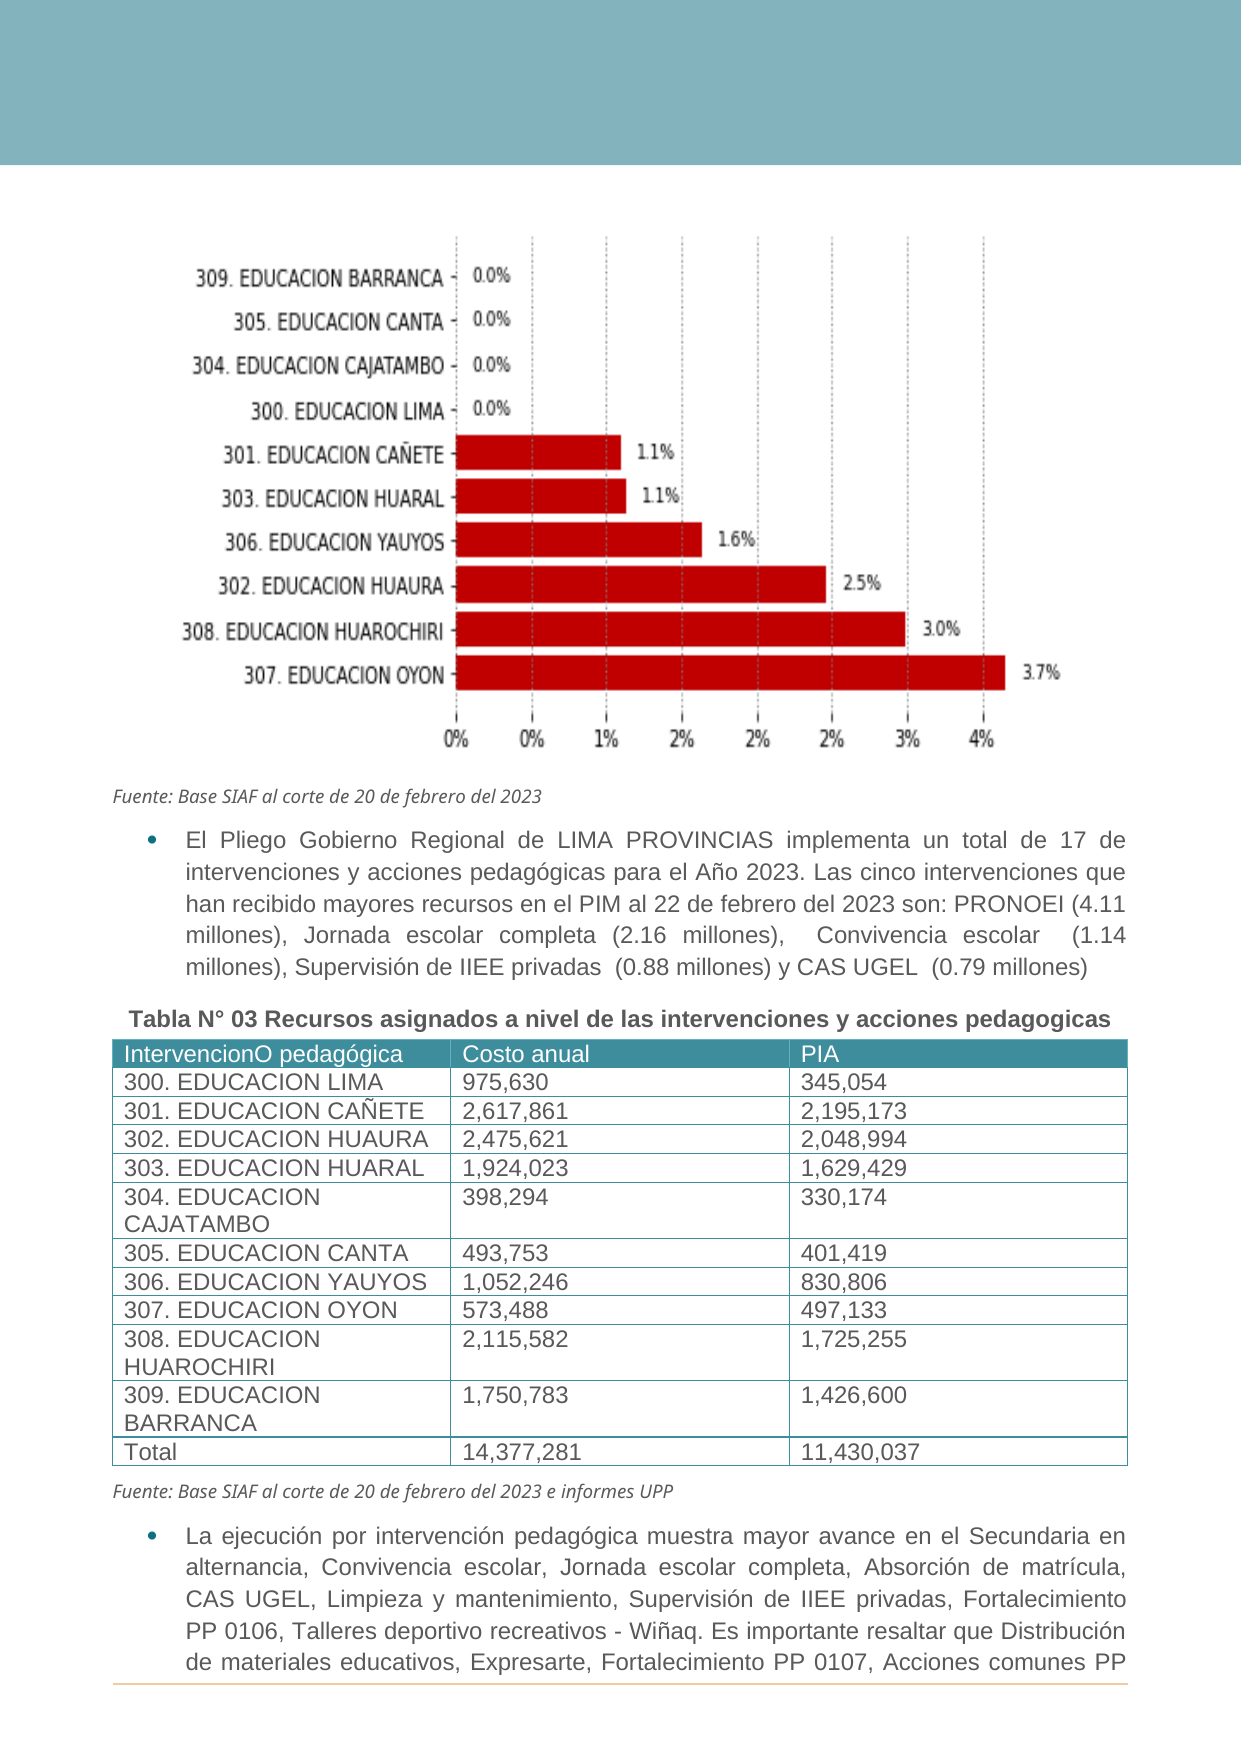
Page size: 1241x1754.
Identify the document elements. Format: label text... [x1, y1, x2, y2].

table_header IntervencionO pedagógica [113, 1040, 450, 1067]
table_cell 1,629,429 [790, 1154, 1127, 1182]
table_cell 345,054 [790, 1068, 1127, 1096]
picture [170, 225, 1071, 765]
table_header PIA [790, 1040, 1127, 1067]
table_cell 1,052,246 [451, 1268, 789, 1295]
table_header Costo anual [451, 1040, 789, 1067]
text Tabla N° 03 Recursos asignados a nivel de las intervenciones y acciones pedagogicas [112, 1005, 1128, 1033]
table_cell 1,426,600 [790, 1381, 1127, 1436]
table_cell 493,753 [451, 1239, 789, 1267]
table_cell Total [113, 1438, 450, 1465]
table_cell 497,133 [790, 1296, 1127, 1324]
table_cell 14,377,281 [451, 1438, 789, 1465]
table_cell 330,174 [790, 1183, 1127, 1238]
table_cell 300. EDUCACION LIMA [113, 1068, 450, 1096]
table_cell 304. EDUCACION CAJATAMBO [113, 1183, 450, 1238]
table_cell 303. EDUCACION HUARAL [113, 1154, 450, 1182]
table_cell 573,488 [451, 1296, 789, 1324]
table_cell 308. EDUCACION HUAROCHIRI [113, 1325, 450, 1380]
table_cell 830,806 [790, 1268, 1127, 1295]
table_cell 1,725,255 [790, 1325, 1127, 1380]
table_cell 305. EDUCACION CANTA [113, 1239, 450, 1267]
table_cell 302. EDUCACION HUAURA [113, 1125, 450, 1153]
list El Pliego Gobierno Regional de LIMA PROVINCIAS implementa un total de 17 de intervenciones y acciones pedagógicas para el Año 2023. Las cinco intervenciones que han recibido mayores recursos en el PIM al 22 de febrero del 2023 son: PRONOEI (4.11 millones), Jornada escolar completa (2.16 millones), Convivencia escolar (1.14 millones), Supervisión de IIEE privadas (0.88 millones) y CAS UGEL (0.79 millones) [148, 826, 1128, 980]
table_cell 2,115,582 [451, 1325, 789, 1380]
table_cell 1,750,783 [451, 1381, 789, 1436]
table_cell 2,617,861 [451, 1097, 789, 1124]
table_cell 2,195,173 [790, 1097, 1127, 1124]
table_cell 398,294 [451, 1183, 789, 1238]
table_cell 309. EDUCACION BARRANCA [113, 1381, 450, 1436]
table_cell 2,048,994 [790, 1125, 1127, 1153]
text Fuente: Base SIAF al corte de 20 de febrero del 2023 [112, 783, 1128, 808]
table_cell 11,430,037 [790, 1438, 1127, 1465]
table_cell 1,924,023 [451, 1154, 789, 1182]
table_cell 401,419 [790, 1239, 1127, 1267]
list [148, 1522, 1128, 1676]
text Fuente: Base SIAF al corte de 20 de febrero del 2023 e informes UPP [112, 1478, 1128, 1504]
table_cell 307. EDUCACION OYON [113, 1296, 450, 1324]
table_cell 975,630 [451, 1068, 789, 1096]
table_cell 2,475,621 [451, 1125, 789, 1153]
table_cell 306. EDUCACION YAUYOS [113, 1268, 450, 1295]
table_cell 301. EDUCACION CAÑETE [113, 1097, 450, 1124]
